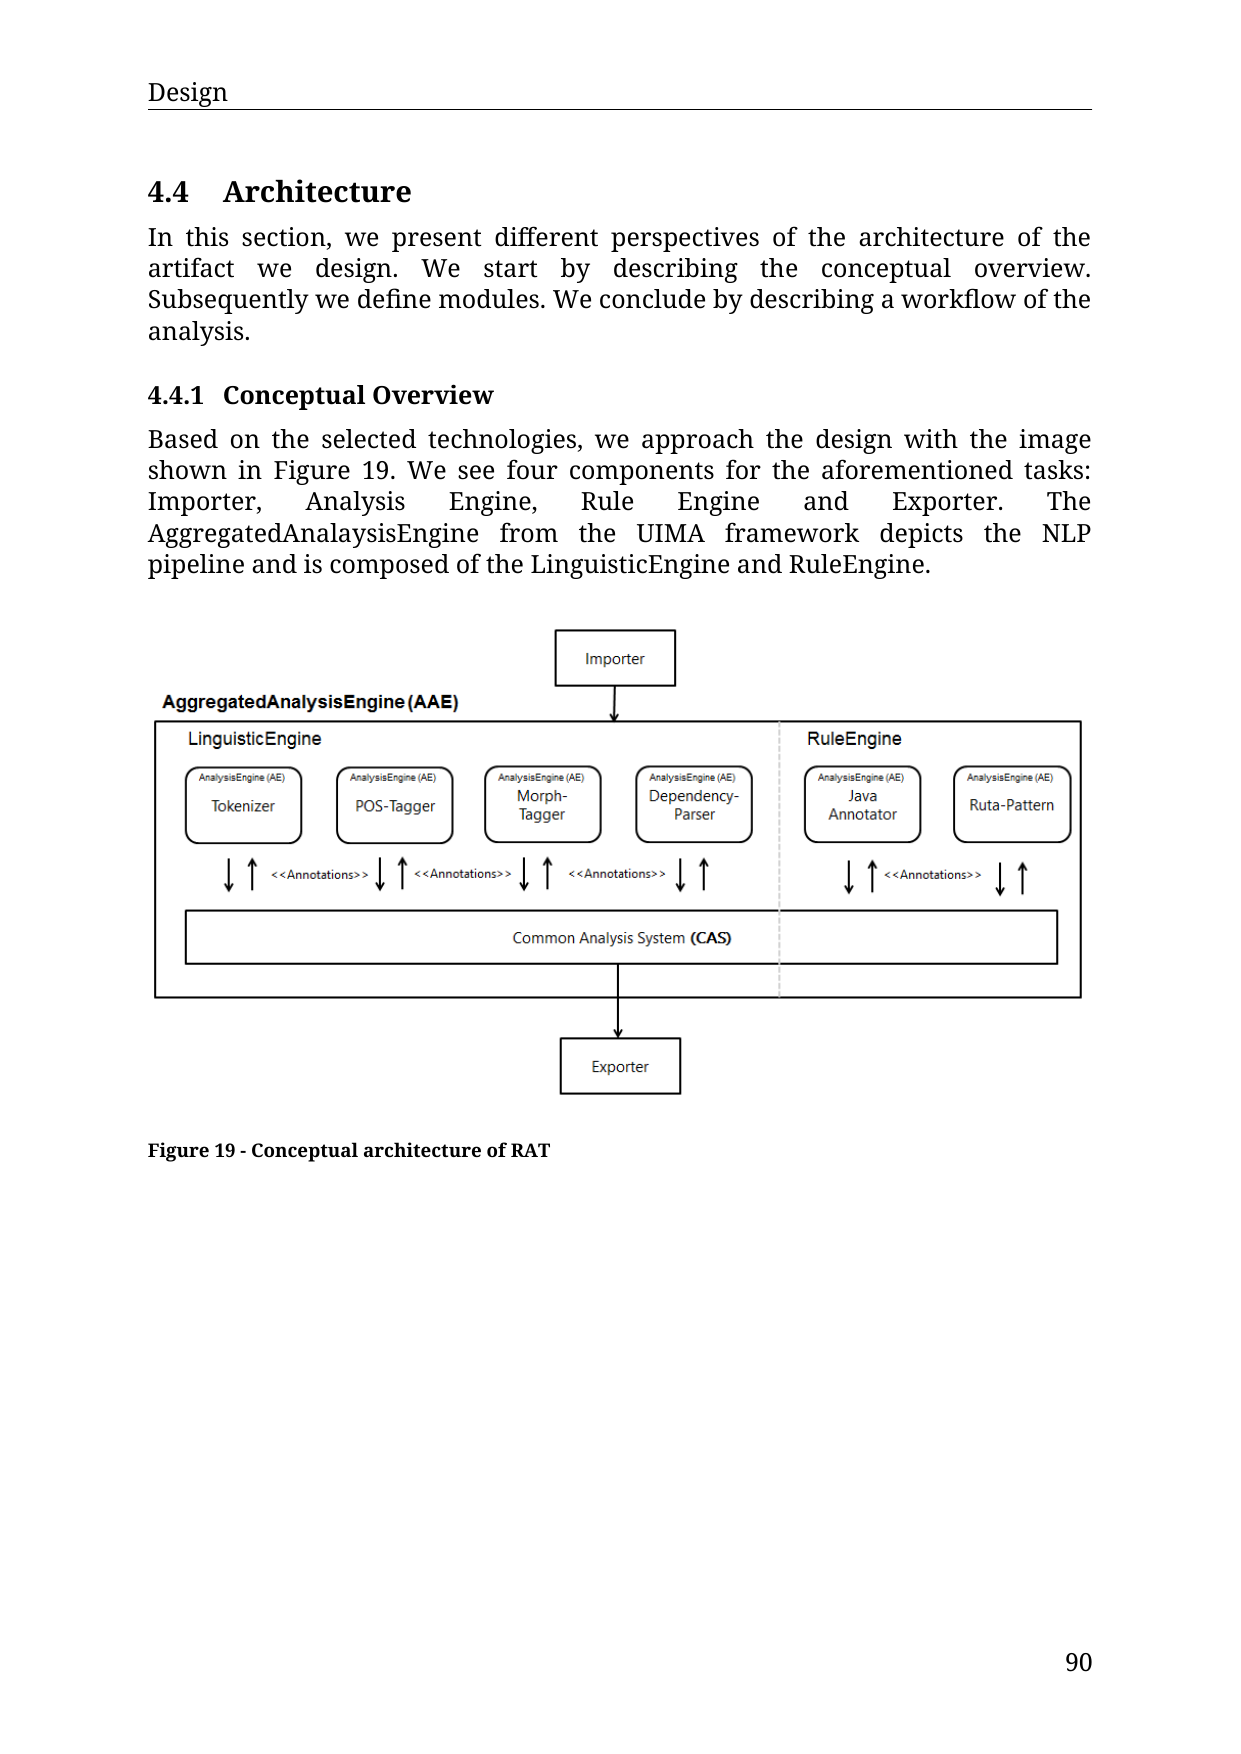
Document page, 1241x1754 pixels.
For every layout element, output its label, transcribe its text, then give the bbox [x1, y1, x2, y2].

text Based on the selected technologies, we approach the design with the image shown in Figure 19. We see four components for the aforementioned tasks: Importer, Analysis Engine, Rule Engine and Exporter. The AggregatedAnalaysisEngine from the UIMA framework depicts the NLP pipeline and is composed of the LinguisticEngine and RuleEngine. [148, 423, 1092, 579]
text In this section, we present different perspectives of the architecture of the artifact we design. We start by describing the conceptual overview. Subsequently we define modules. We conclude by describing a workflow of the analysis. [148, 221, 1092, 346]
text Figure 19 - Conceptual architecture of RAT [148, 1138, 1092, 1163]
picture [147, 610, 1093, 1112]
subtitle Conceptual Overview [148, 379, 1092, 411]
subtitle Architecture [148, 177, 1092, 209]
